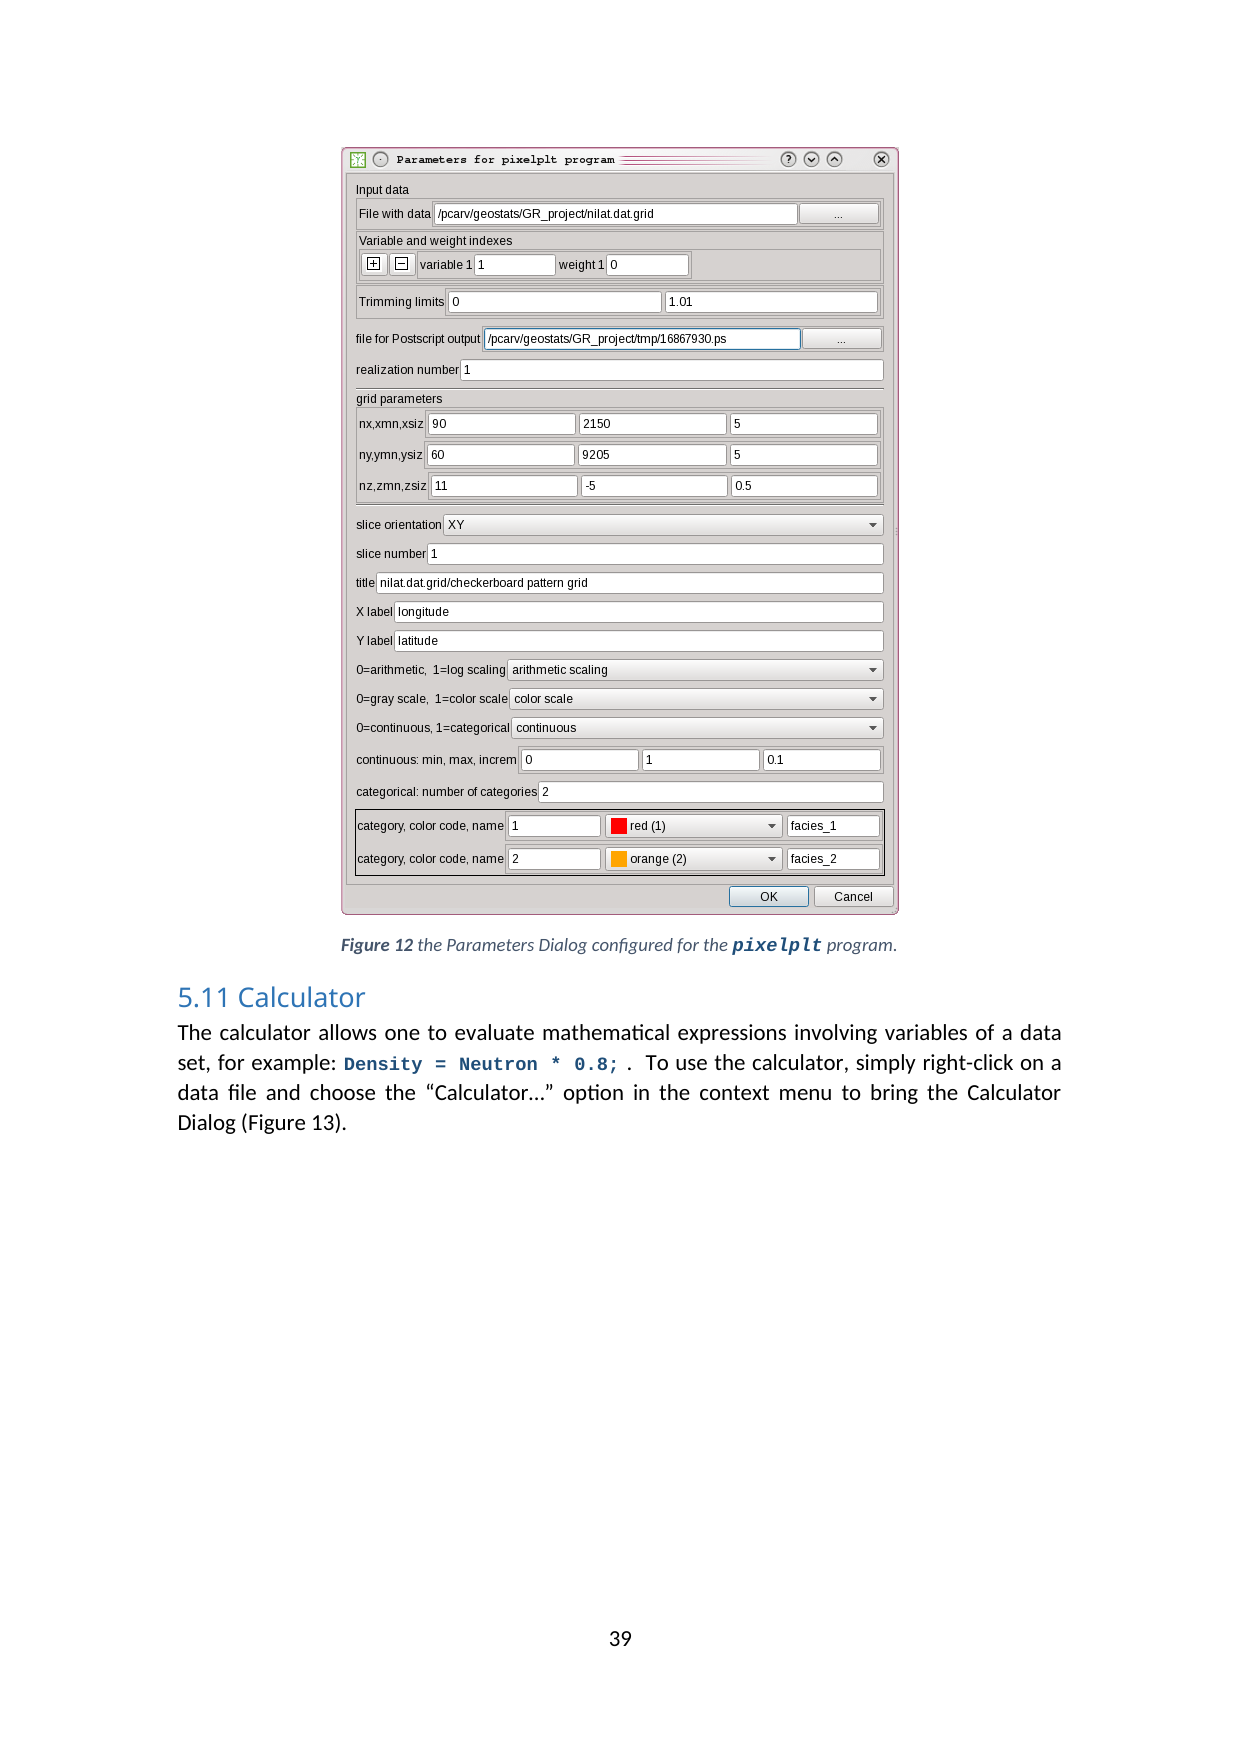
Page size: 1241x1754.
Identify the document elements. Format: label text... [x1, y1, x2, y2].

subtitle Calculator [177, 978, 1063, 1015]
picture [341, 147, 899, 915]
text The calculator allows one to evaluate mathematical expressions involving variables of a data set, for example: Density = Neutron * 0.8; . To use the calculator, simply right-click on a data file and choose the “Calculator…” option in the context menu to bring the Calculator Dialog (Figure 13). [177, 1018, 1063, 1137]
text Figure 12 the Parameters Dialog configured for the pixelplt program. [177, 933, 1063, 957]
